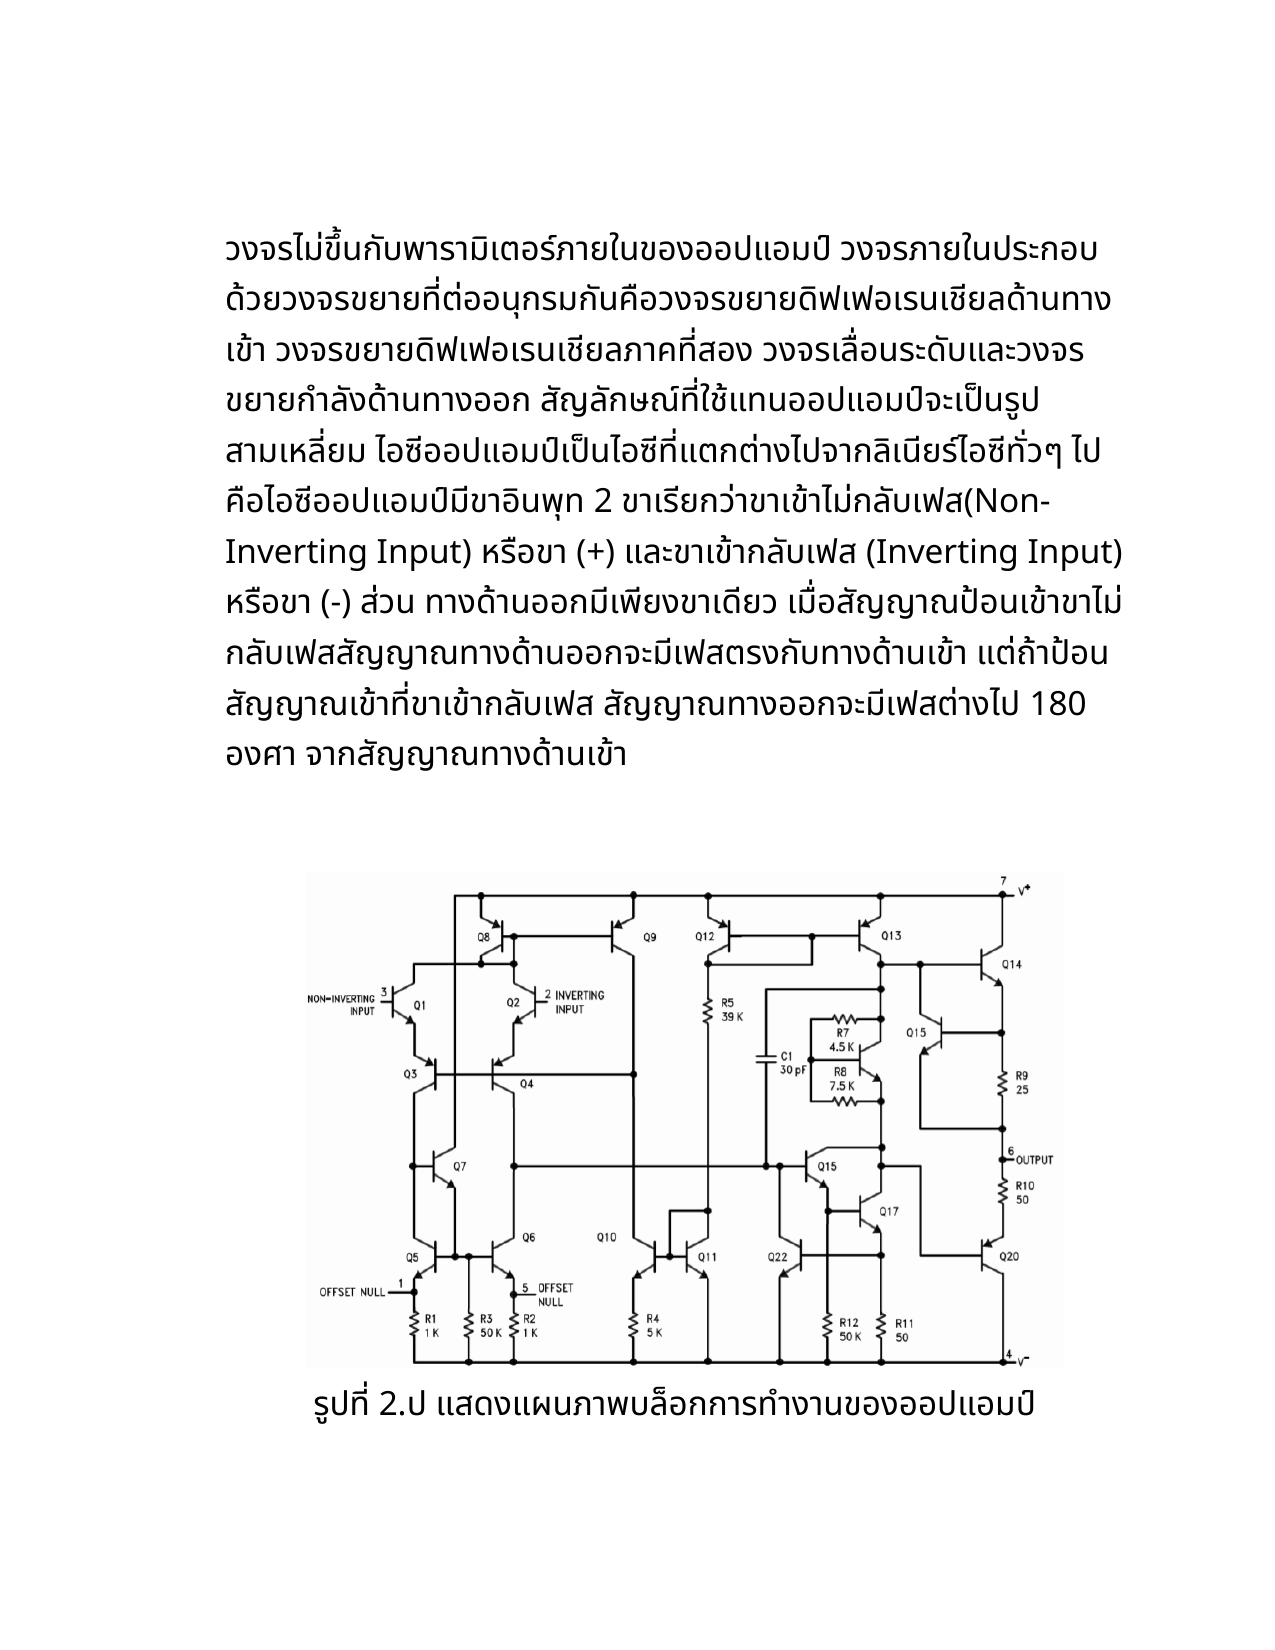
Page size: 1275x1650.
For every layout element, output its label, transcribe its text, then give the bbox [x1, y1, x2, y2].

picture [280, 859, 1069, 1380]
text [225, 225, 1125, 780]
table_header รูปที่ 2.ป แสดงแผนภาพบล็อกการทำงานของออปแอมป์ [225, 859, 1124, 1430]
